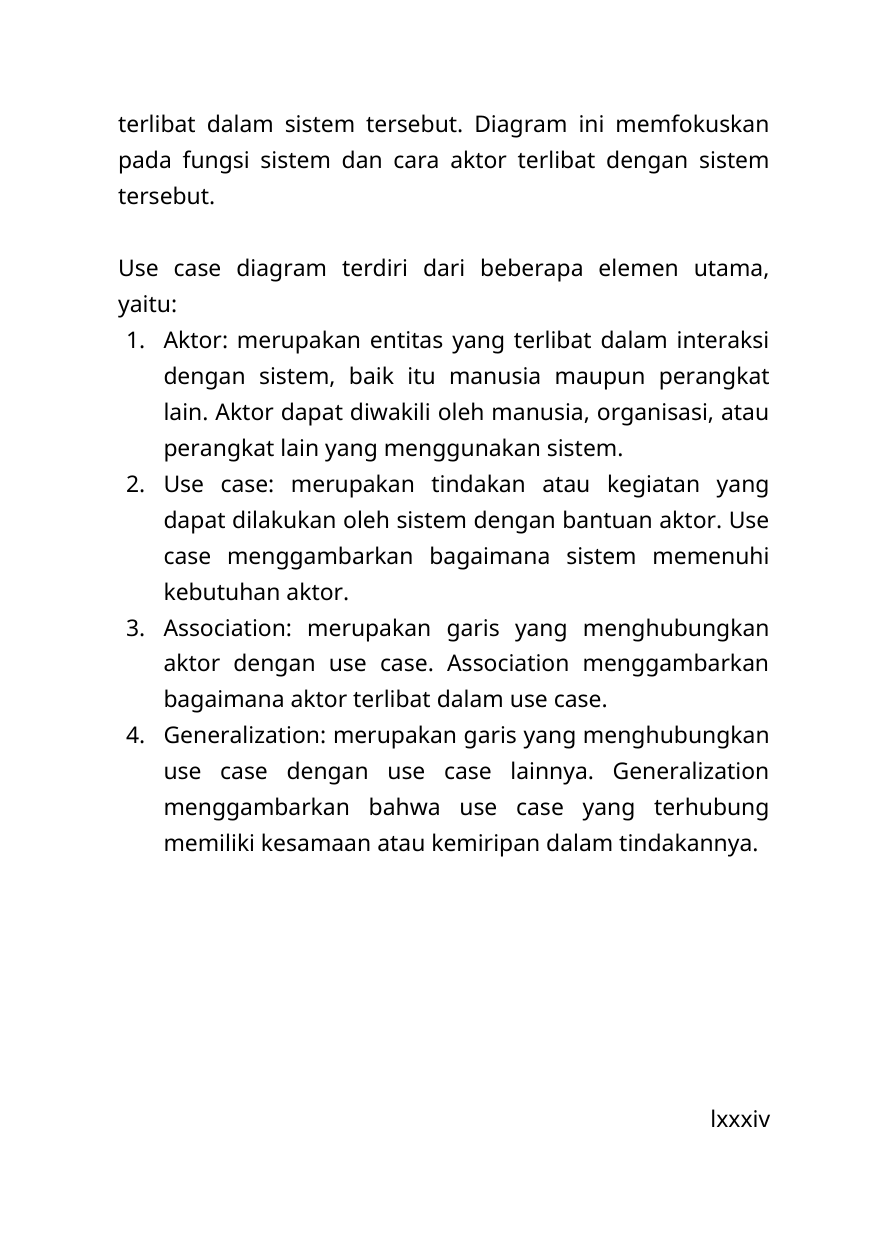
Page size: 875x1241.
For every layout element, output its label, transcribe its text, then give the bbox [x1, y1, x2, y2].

list Use case: merupakan tindakan atau kegiatan yang dapat dilakukan oleh sistem dengan bantuan aktor. Use case menggambarkan bagaimana sistem memenuhi kebutuhan aktor. [126, 468, 770, 607]
list Generalization: merupakan garis yang menghubungkan use case dengan use case lainnya. Generalization menggambarkan bahwa use case yang terhubung memiliki kesamaan atau kemiripan dalam tindakannya. [126, 719, 770, 858]
list Aktor: merupakan entitas yang terlibat dalam interaksi dengan sistem, baik itu manusia maupun perangkat lain. Aktor dapat diwakili oleh manusia, organisasi, atau perangkat lain yang menggunakan sistem. [126, 324, 770, 463]
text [118, 108, 770, 211]
list Association: merupakan garis yang menghubungkan aktor dengan use case. Association menggambarkan bagaimana aktor terlibat dalam use case. [126, 611, 770, 714]
text Use case diagram terdiri dari beberapa elemen utama, yaitu: [118, 252, 770, 319]
